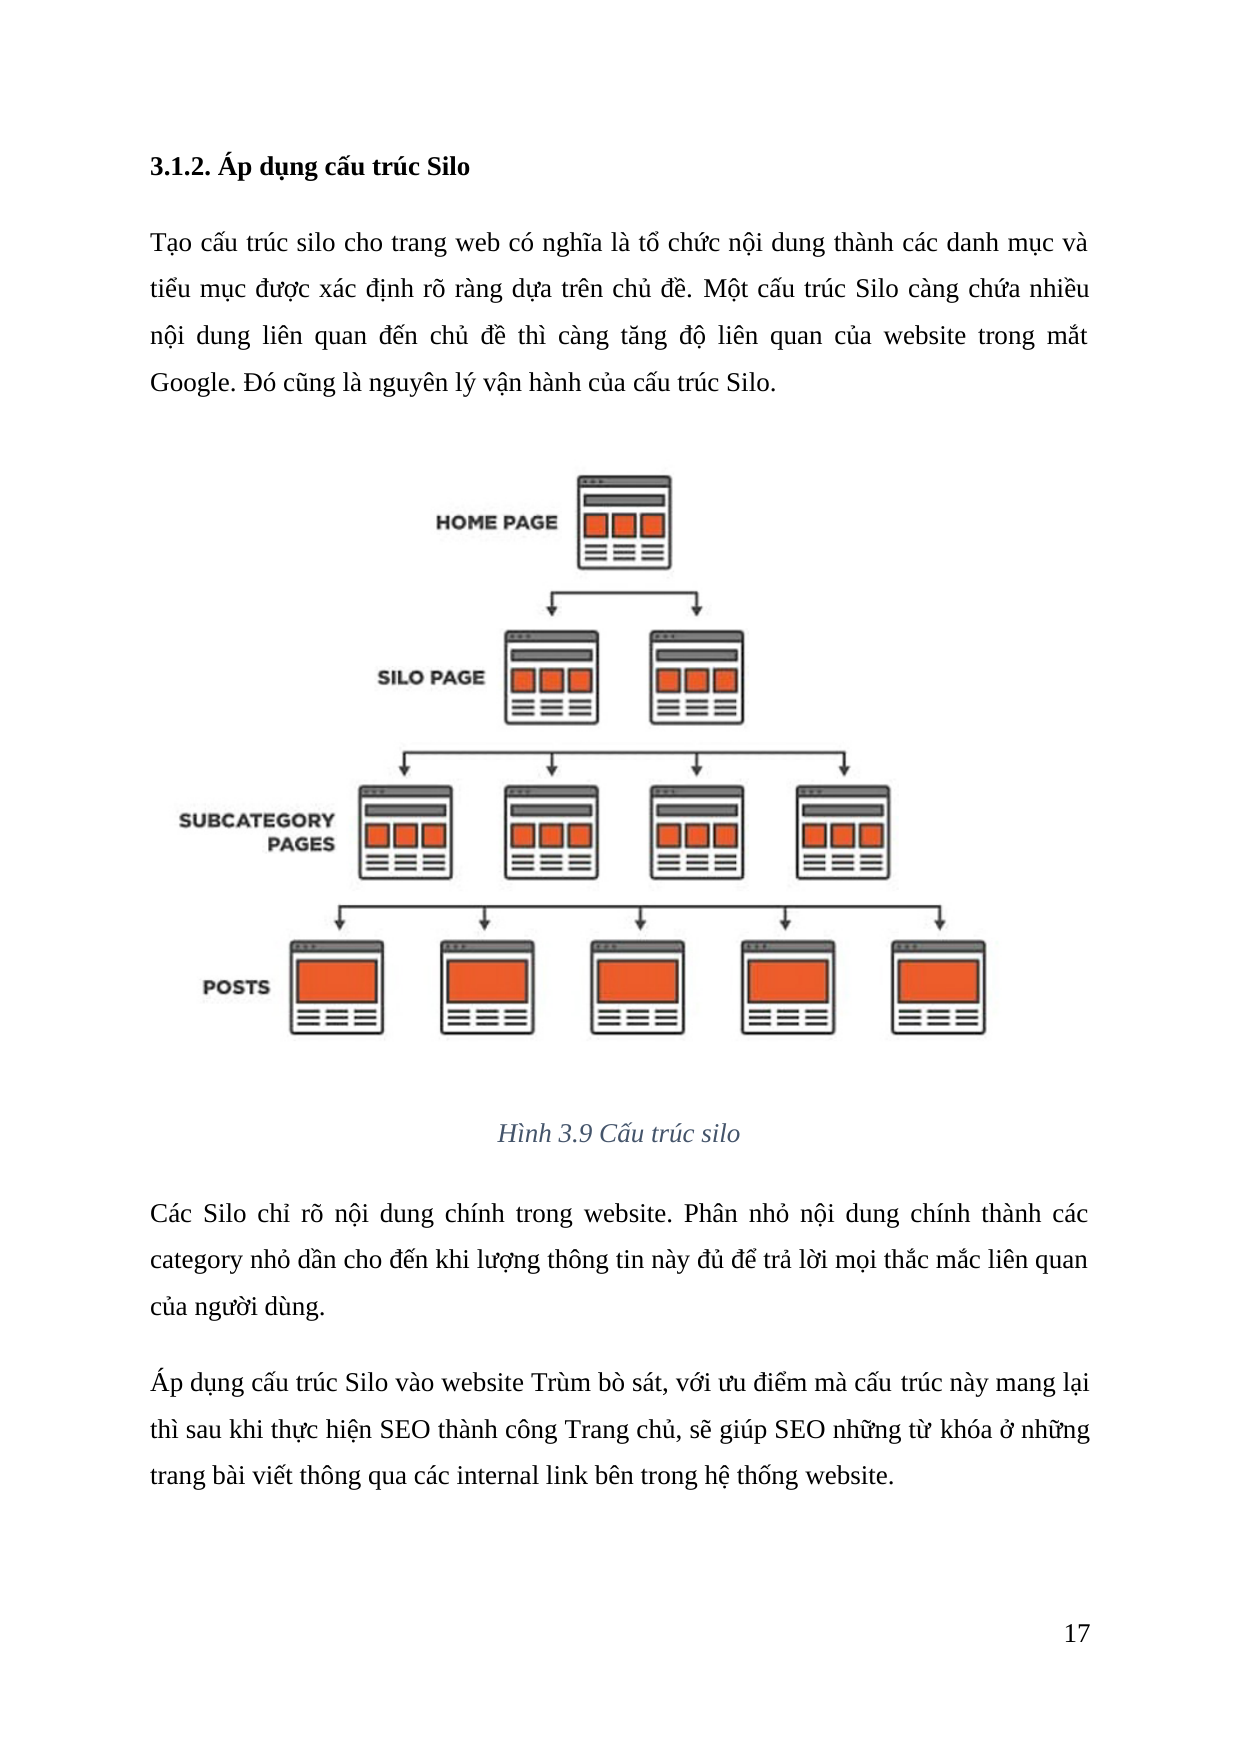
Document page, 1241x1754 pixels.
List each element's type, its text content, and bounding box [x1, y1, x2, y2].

text Các Silo chỉ rõ nội dung chính trong website. Phân nhỏ nội dung chính thành các category nhỏ dần cho đến khi lượng thông tin này đủ để trả lời mọi thắc mắc liên quan của người dùng. [150, 1197, 1090, 1321]
text Tạo cấu trúc silo cho trang web có nghĩa là tổ chức nội dung thành các danh mục và tiểu mục được xác định rõ ràng dựa trên chủ đề. Một cấu trúc Silo càng chứa nhiều nội dung liên quan đến chủ đề thì càng tăng độ liên quan của website trong mắt Google. Đó cũng là nguyên lý vận hành của cấu trúc Silo. [150, 257, 1090, 397]
text Áp dụng cấu trúc Silo vào website Trùm bò sát, với ưu điểm mà cấu trúc này mang lại thì sau khi thực hiện SEO thành công Trang chủ, sẽ giúp SEO những từ khóa ở những trang bài viết thông qua các internal link bên trong hệ thống website. [150, 1366, 1090, 1491]
subtitle 3.1.2. Áp dụng cấu trúc Silo [150, 150, 1090, 181]
picture [150, 441, 1086, 1074]
